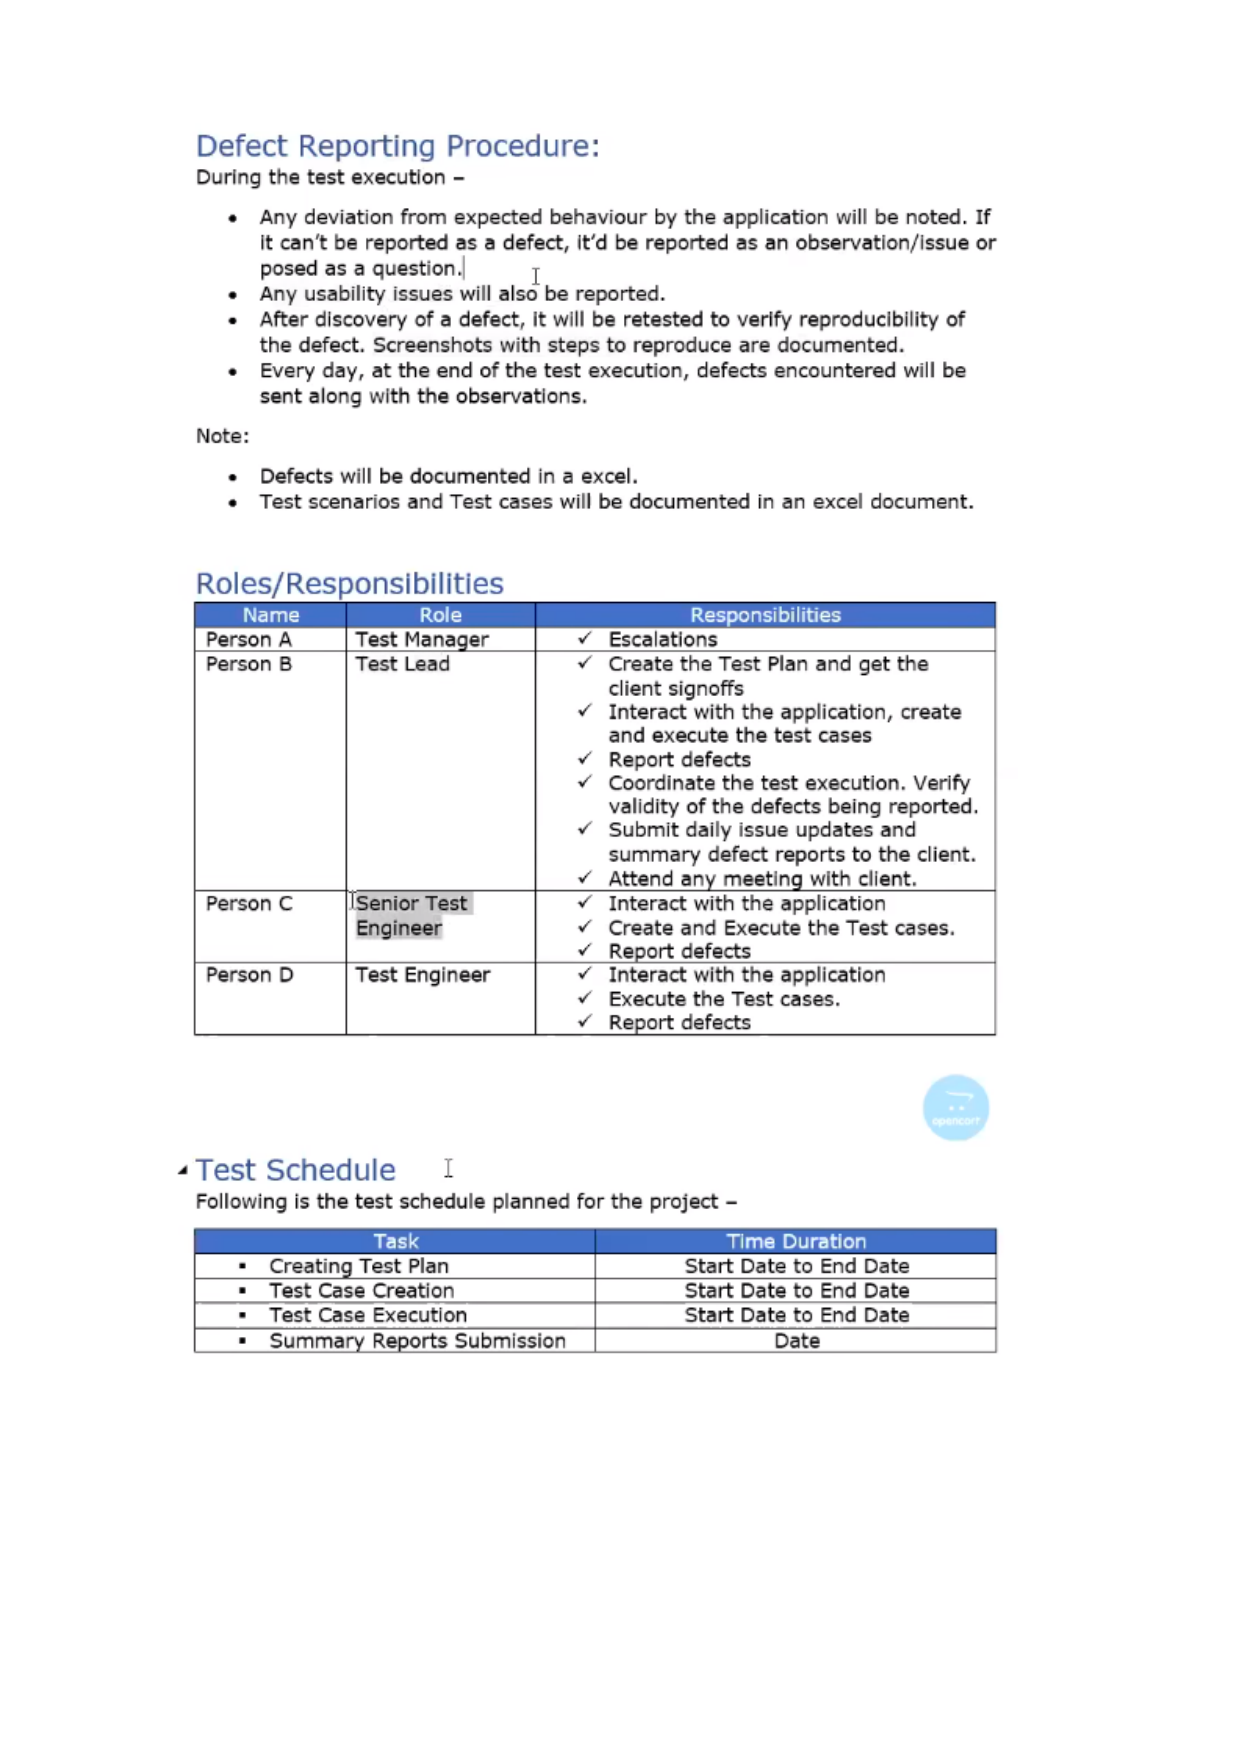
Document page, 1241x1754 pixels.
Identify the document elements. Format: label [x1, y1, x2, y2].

picture [182, 118, 1014, 537]
picture [177, 1071, 1010, 1369]
picture [177, 555, 1018, 1053]
